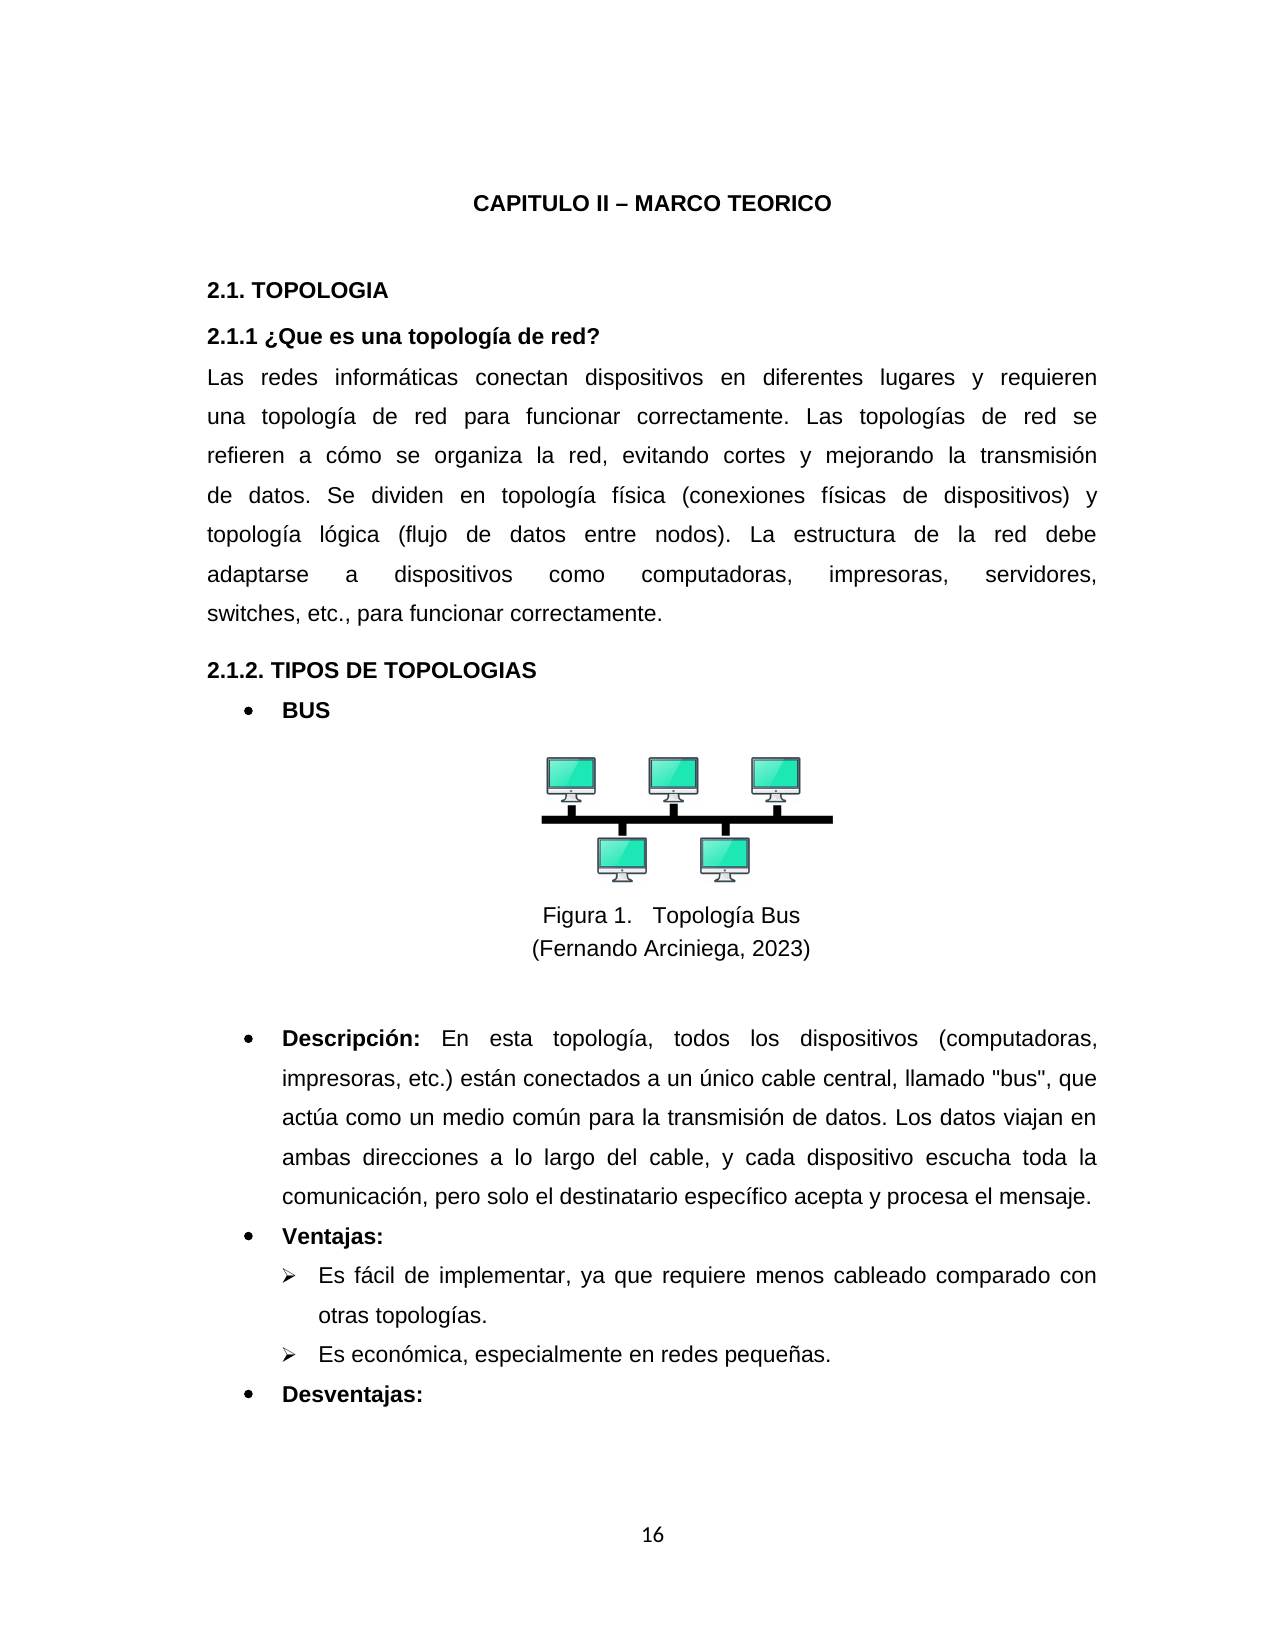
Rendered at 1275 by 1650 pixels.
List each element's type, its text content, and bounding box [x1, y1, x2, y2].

text (Fernando Arciniega, 2023) [207, 935, 1098, 961]
list Es fácil de implementar, ya que requiere menos cableado comparado con otras topologías. [281, 1262, 1098, 1328]
subtitle CAPITULO II – MARCO TEORICO [207, 190, 1098, 216]
list BUS [244, 697, 1098, 724]
text Las redes informáticas conectan dispositivos en diferentes lugares y requieren una topología de red para funcionar correctamente. Las topologías de red se refieren a cómo se organiza la red, evitando cortes y mejorando la transmisión de datos. Se dividen en topología física (conexiones físicas de dispositivos) y topología lógica (flujo de datos entre nodos). La estructura de la red debe adaptarse a dispositivos como computadoras, impresoras, servidores, switches, etc., para funcionar correctamente. [207, 363, 1098, 627]
list Es económica, especialmente en redes pequeñas. [281, 1341, 1098, 1367]
subtitle 2.1.1 ¿Que es una topología de red? [207, 323, 1098, 349]
list Ventajas: [244, 1223, 1098, 1249]
subtitle 2.1. TOPOLOGIA [207, 277, 1098, 304]
list Desventajas: [244, 1381, 1098, 1407]
list Descripción: En esta topología, todos los dispositivos (computadoras, impresoras, etc.) están conectados a un único cable central, llamado "bus", que actúa como un medio común para la transmisión de datos. Los datos viajan en ambas direcciones a lo largo del cable, y cada dispositivo escucha toda la comunicación, pero solo el destinatario específico acepta y procesa el mensaje. [244, 1025, 1098, 1209]
text Topología Bus [244, 902, 1098, 929]
subtitle 2.1.2. TIPOS DE TOPOLOGIAS [207, 657, 1098, 683]
picture [541, 753, 837, 884]
